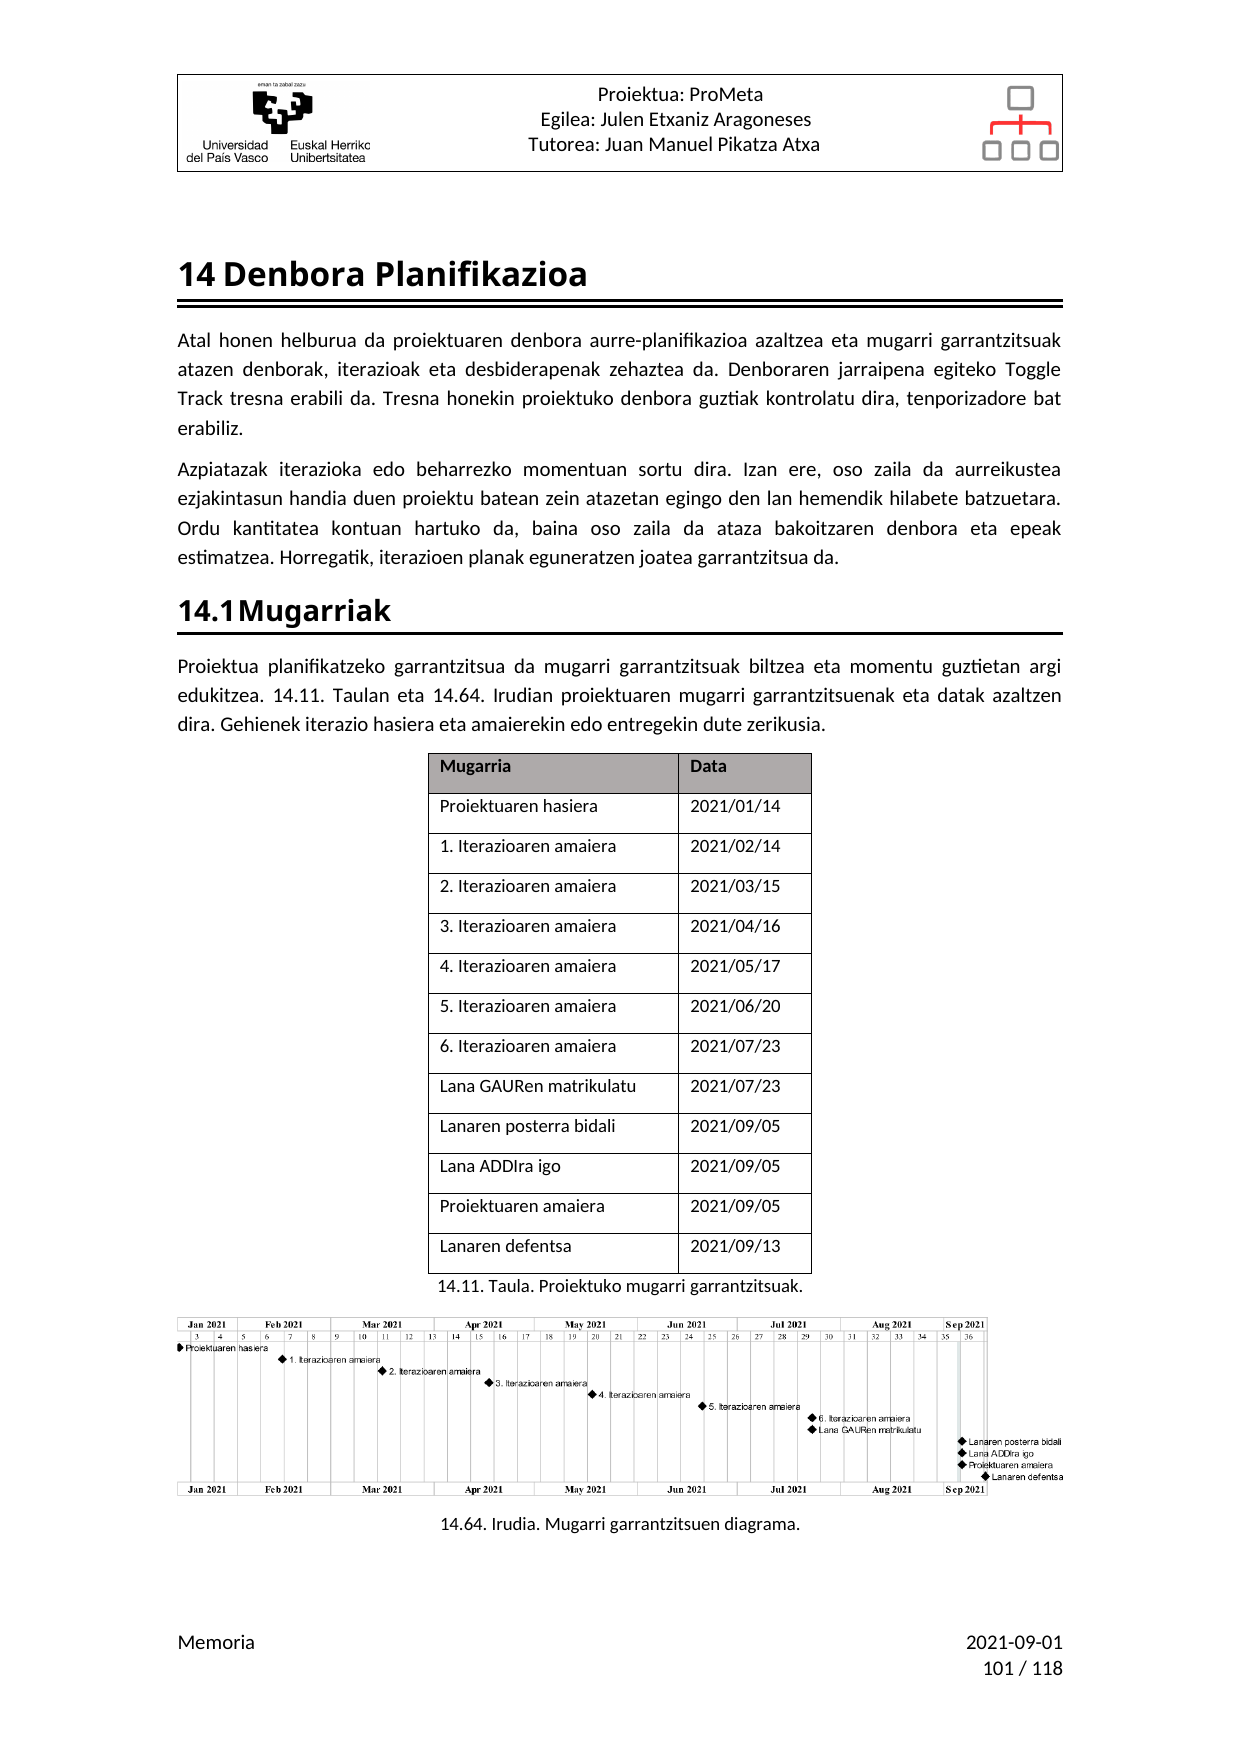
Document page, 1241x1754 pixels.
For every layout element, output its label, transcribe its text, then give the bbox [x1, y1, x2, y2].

table_cell 2021/02/14 [679, 834, 811, 873]
subtitle Mugarriak [177, 590, 1063, 632]
table_cell 2021/09/05 [679, 1114, 811, 1153]
picture [978, 80, 1060, 162]
table_cell 2021/09/05 [679, 1194, 811, 1233]
table_cell Lana ADDIra igo [429, 1154, 678, 1193]
table_cell Lana GAURen matrikulatu [429, 1074, 678, 1113]
picture [182, 81, 370, 162]
table_cell 4. Iterazioaren amaiera [429, 954, 678, 993]
table_header Data [679, 754, 811, 793]
table_cell 2021/09/05 [679, 1154, 811, 1193]
table_cell 2021/06/20 [679, 994, 811, 1033]
table_cell Lanaren posterra bidali [429, 1114, 678, 1153]
text Azpiatazak iterazioka edo beharrezko momentuan sortu dira. Izan ere, oso zaila da aurreikustea ezjakintasun handia duen proiektu batean zein atazetan egingo den lan hemendik hilabete batzuetara. Ordu kantitatea kontuan hartuko da, baina oso zaila da ataza bakoitzaren denbora eta epeak estimatzea. Horregatik, iterazioen planak eguneratzen joatea garrantzitsua da. [177, 456, 1063, 569]
table_cell Proiektuaren amaiera [429, 1194, 678, 1233]
table_cell 2021/03/15 [679, 874, 811, 913]
table_cell 2021/04/16 [679, 914, 811, 953]
table_header Mugarria [429, 754, 678, 793]
table_cell Lanaren defentsa [429, 1234, 678, 1273]
table_cell 2021/05/17 [679, 954, 811, 993]
text Atal honen helburua da proiektuaren denbora aurre-planifikazioa azaltzea eta mugarri garrantzitsuak atazen denborak, iterazioak eta desbiderapenak zehaztea da. Denboraren jarraipena egiteko Toggle Track tresna erabili da. Tresna honekin proiektuko denbora guztiak kontrolatu dira, tenporizadore bat erabiliz. [177, 327, 1063, 440]
picture [177, 1317, 1063, 1496]
table_cell 1. Iterazioaren amaiera [429, 834, 678, 873]
table_cell 5. Iterazioaren amaiera [429, 994, 678, 1033]
table_cell Proiektuaren hasiera [429, 794, 678, 833]
table_cell 2021/01/14 [679, 794, 811, 833]
table_cell 2021/07/23 [679, 1034, 811, 1073]
table_cell 2. Iterazioaren amaiera [429, 874, 678, 913]
table_cell 2021/09/13 [679, 1234, 811, 1273]
table_cell 2021/07/23 [679, 1074, 811, 1113]
subtitle Denbora Planifikazioa [177, 251, 1063, 299]
table_cell 6. Iterazioaren amaiera [429, 1034, 678, 1073]
table_cell 3. Iterazioaren amaiera [429, 914, 678, 953]
